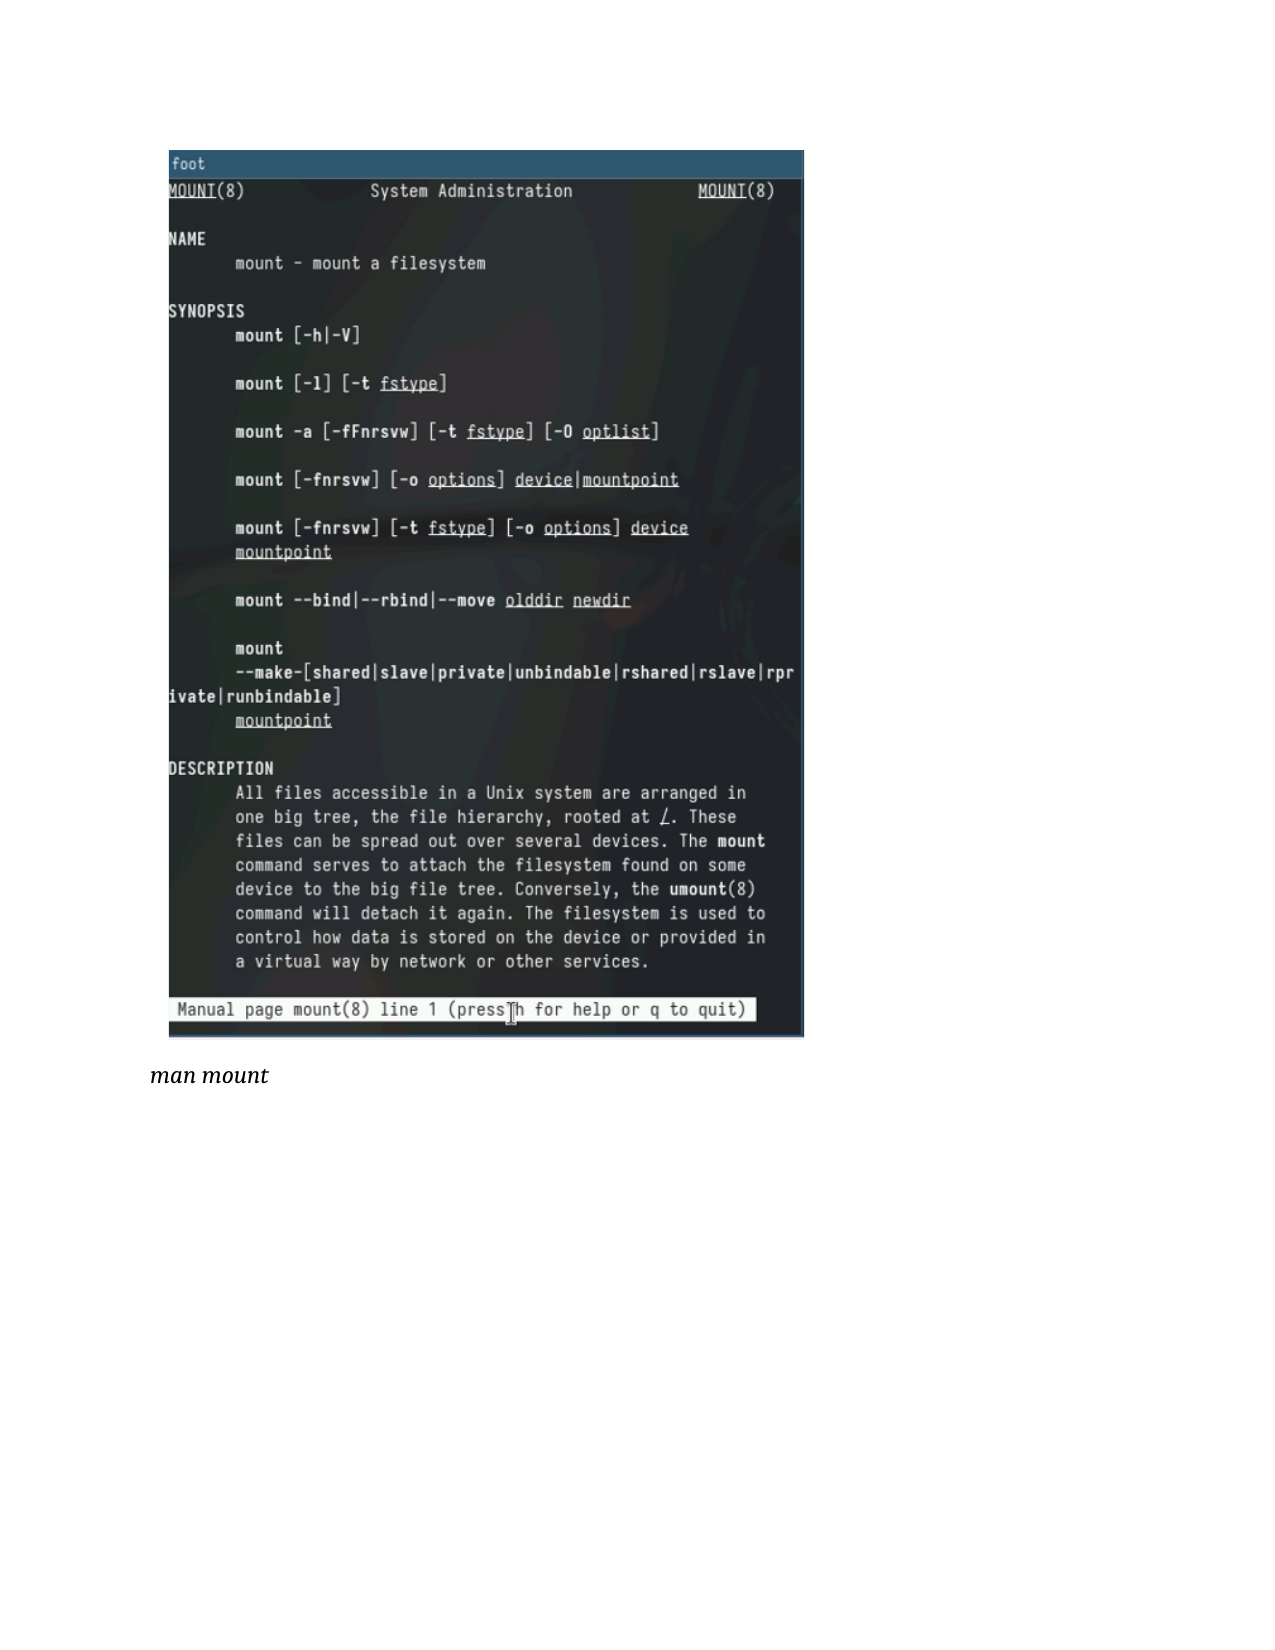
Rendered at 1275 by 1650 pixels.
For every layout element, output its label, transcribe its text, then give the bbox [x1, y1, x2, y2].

picture [168, 150, 805, 1040]
text man mount [150, 1061, 1125, 1089]
